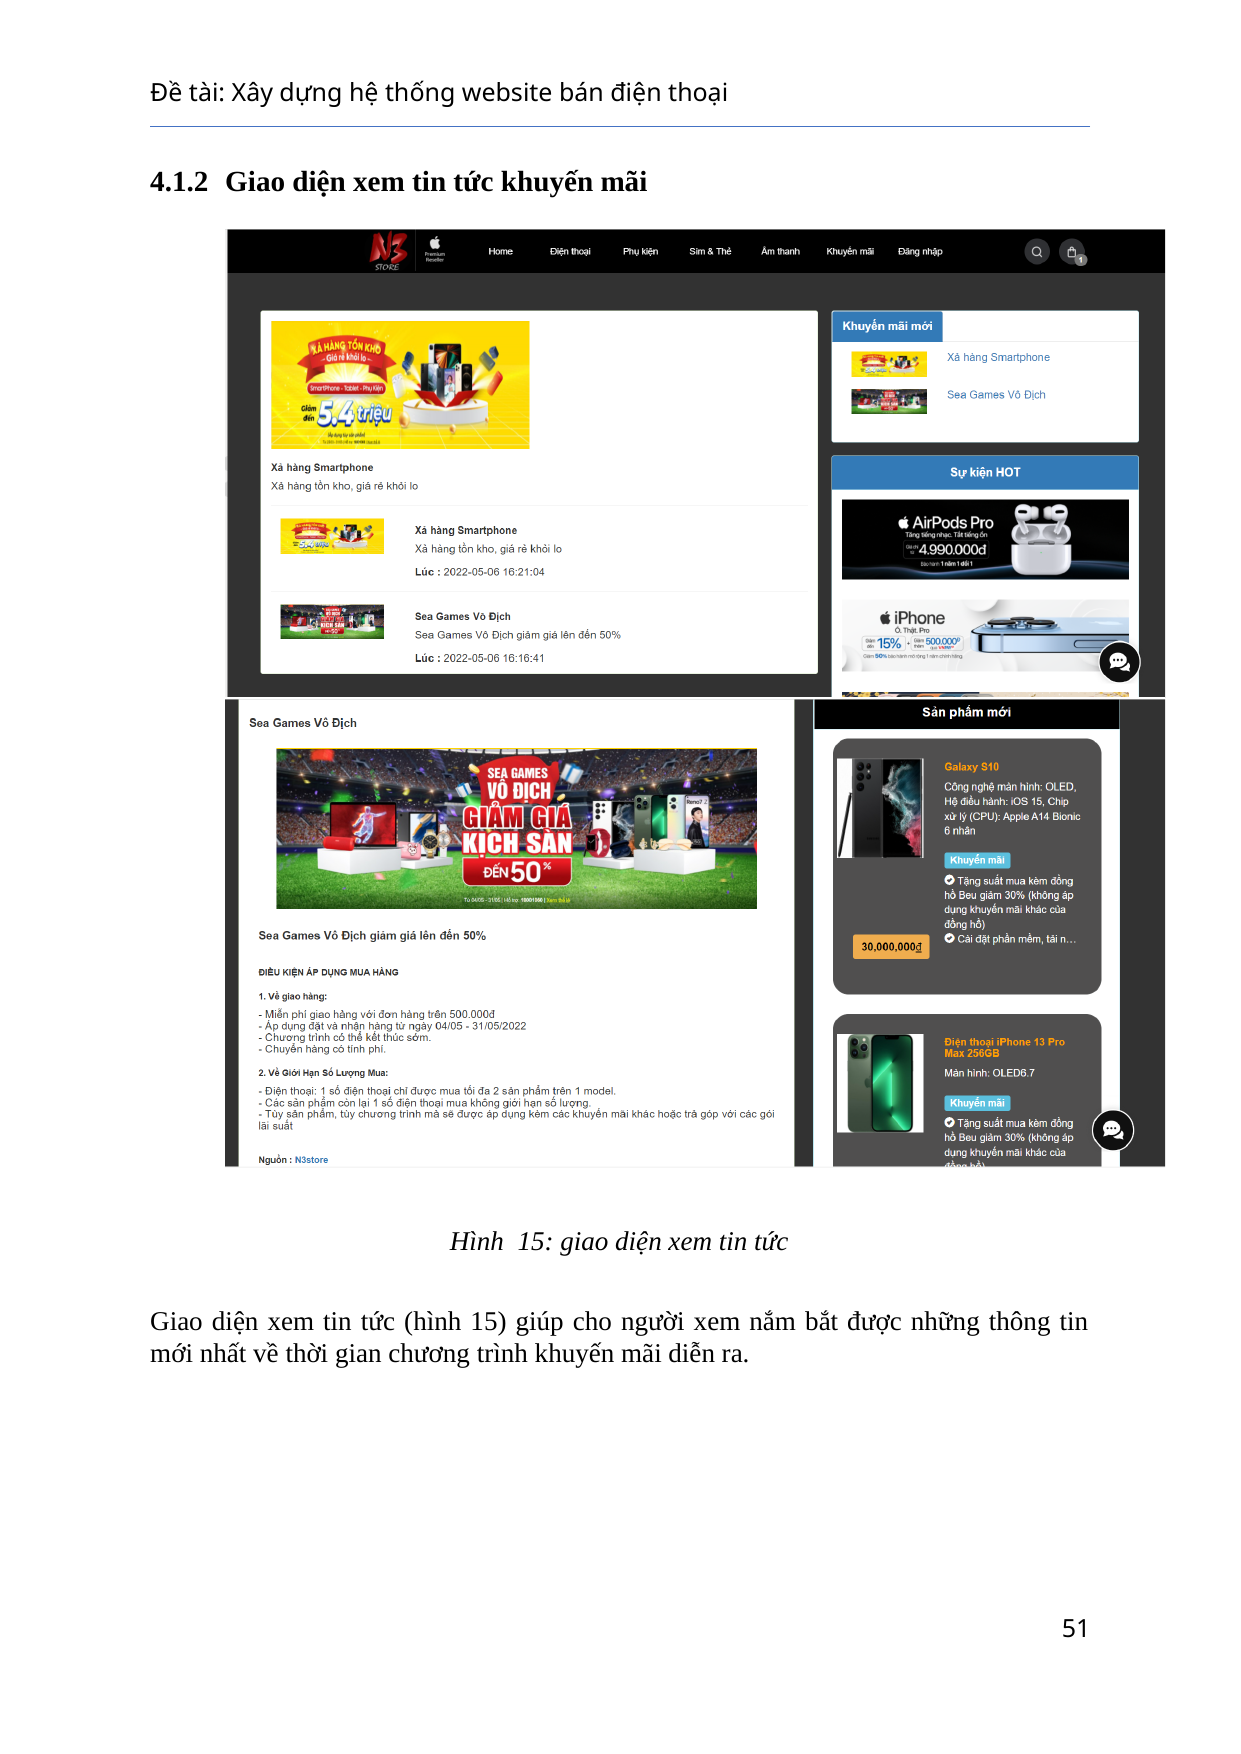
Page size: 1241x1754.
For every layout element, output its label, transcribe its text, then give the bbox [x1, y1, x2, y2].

picture [225, 226, 1166, 1168]
text Giao diện xem tin tức (hình 15) giúp cho người xem nắm bắt được những thông tin mới nhất về thời gian chương trình khuyến mãi diễn ra. [150, 1306, 1090, 1368]
subtitle Giao diện xem tin tức khuyến mãi [150, 164, 1090, 198]
text Hình 15: giao diện xem tin tức [150, 1225, 1090, 1256]
